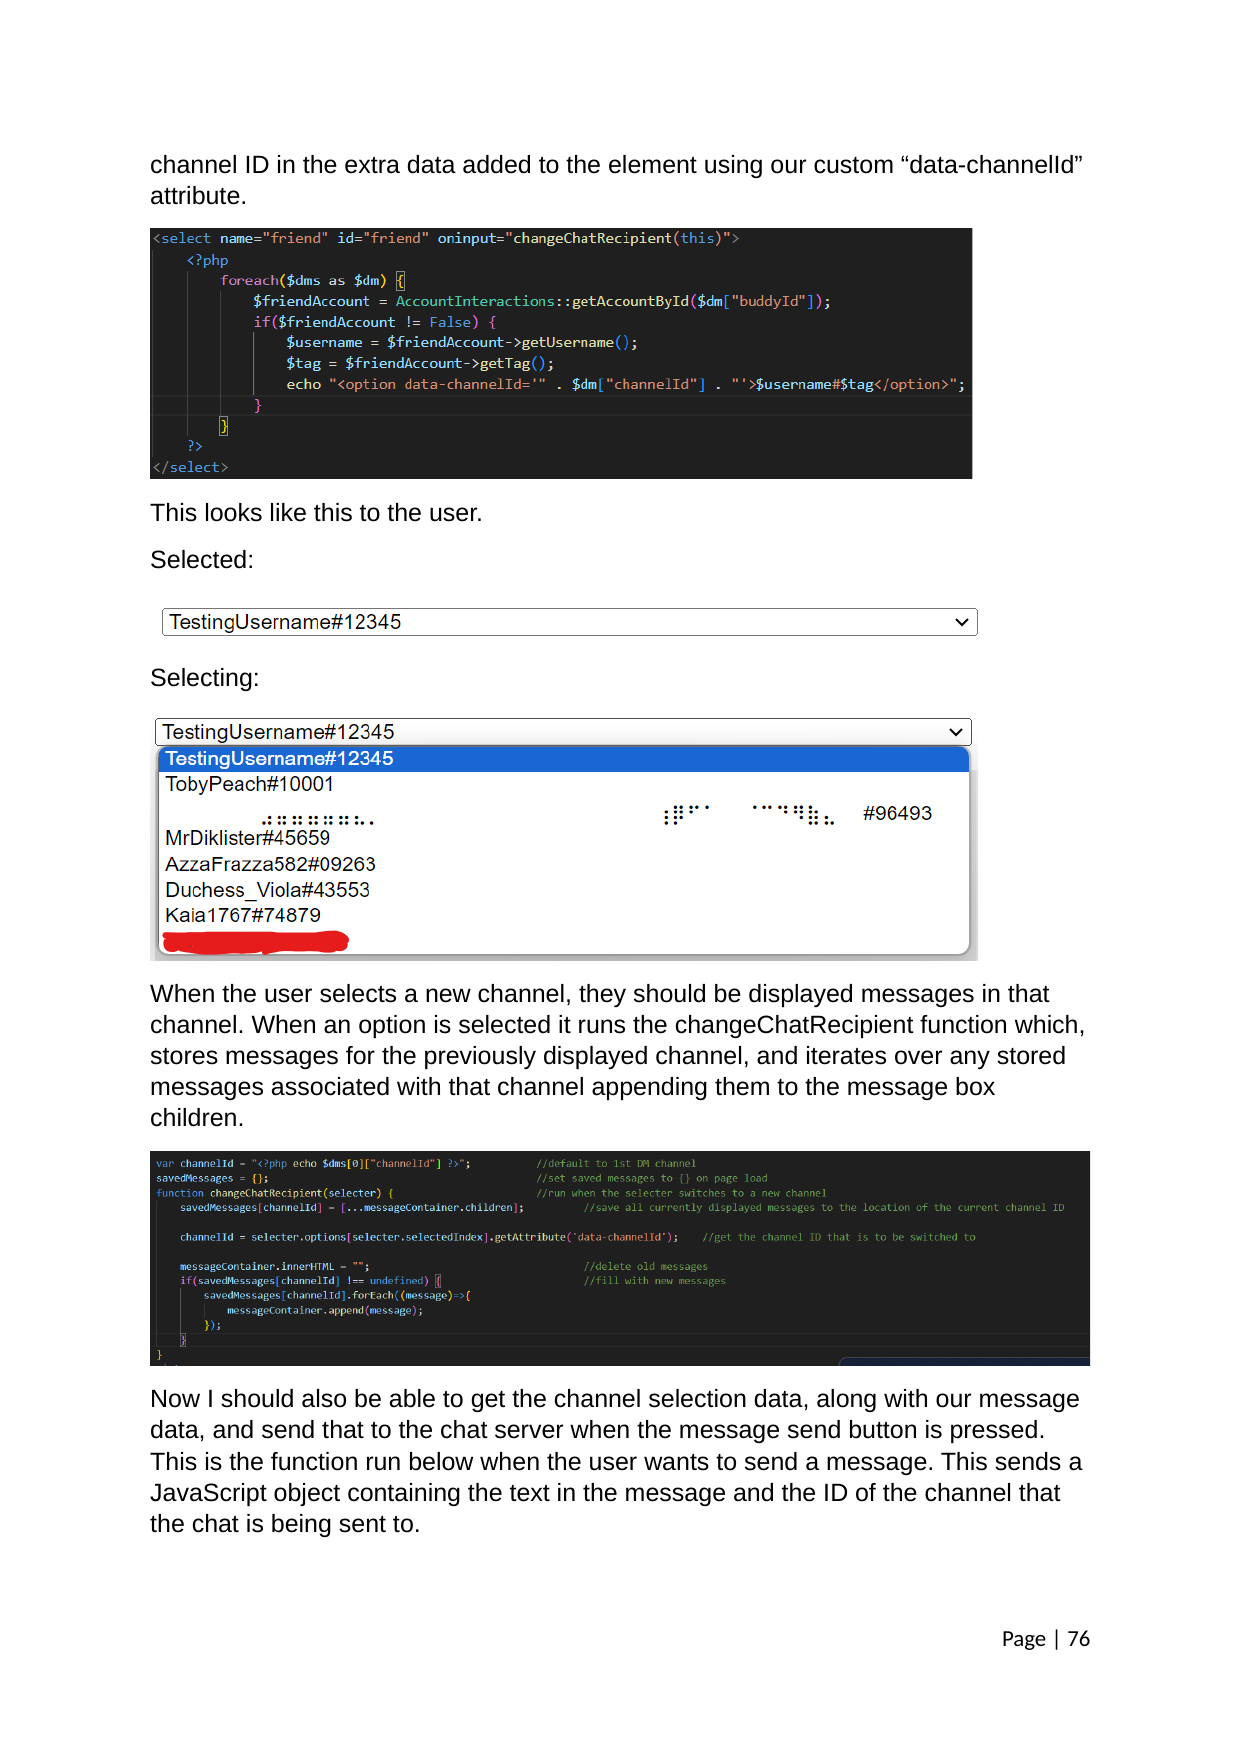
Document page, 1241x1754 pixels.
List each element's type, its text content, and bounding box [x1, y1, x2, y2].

picture [150, 710, 979, 961]
picture [150, 593, 986, 644]
text When the user selects a new channel, they should be displayed messages in that channel. When an option is selected it runs the changeChatRecipient function which, stores messages for the previously displayed channel, and iterates over any stored messages associated with that channel appending them to the message box children. [150, 979, 1090, 1132]
picture [150, 228, 973, 479]
text Selected: [150, 545, 1090, 574]
picture [150, 1151, 1091, 1366]
text This looks like this to the user. [150, 498, 1090, 526]
text Selecting: [150, 663, 1090, 691]
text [150, 150, 1090, 210]
text Now I should also be able to get the channel selection data, along with our message data, and send that to the chat server when the message send button is pressed. This is the function run below when the user wants to send a message. This sends a JavaScript object containing the text in the message and the ID of the channel that the chat is being sent to. [150, 1384, 1090, 1537]
